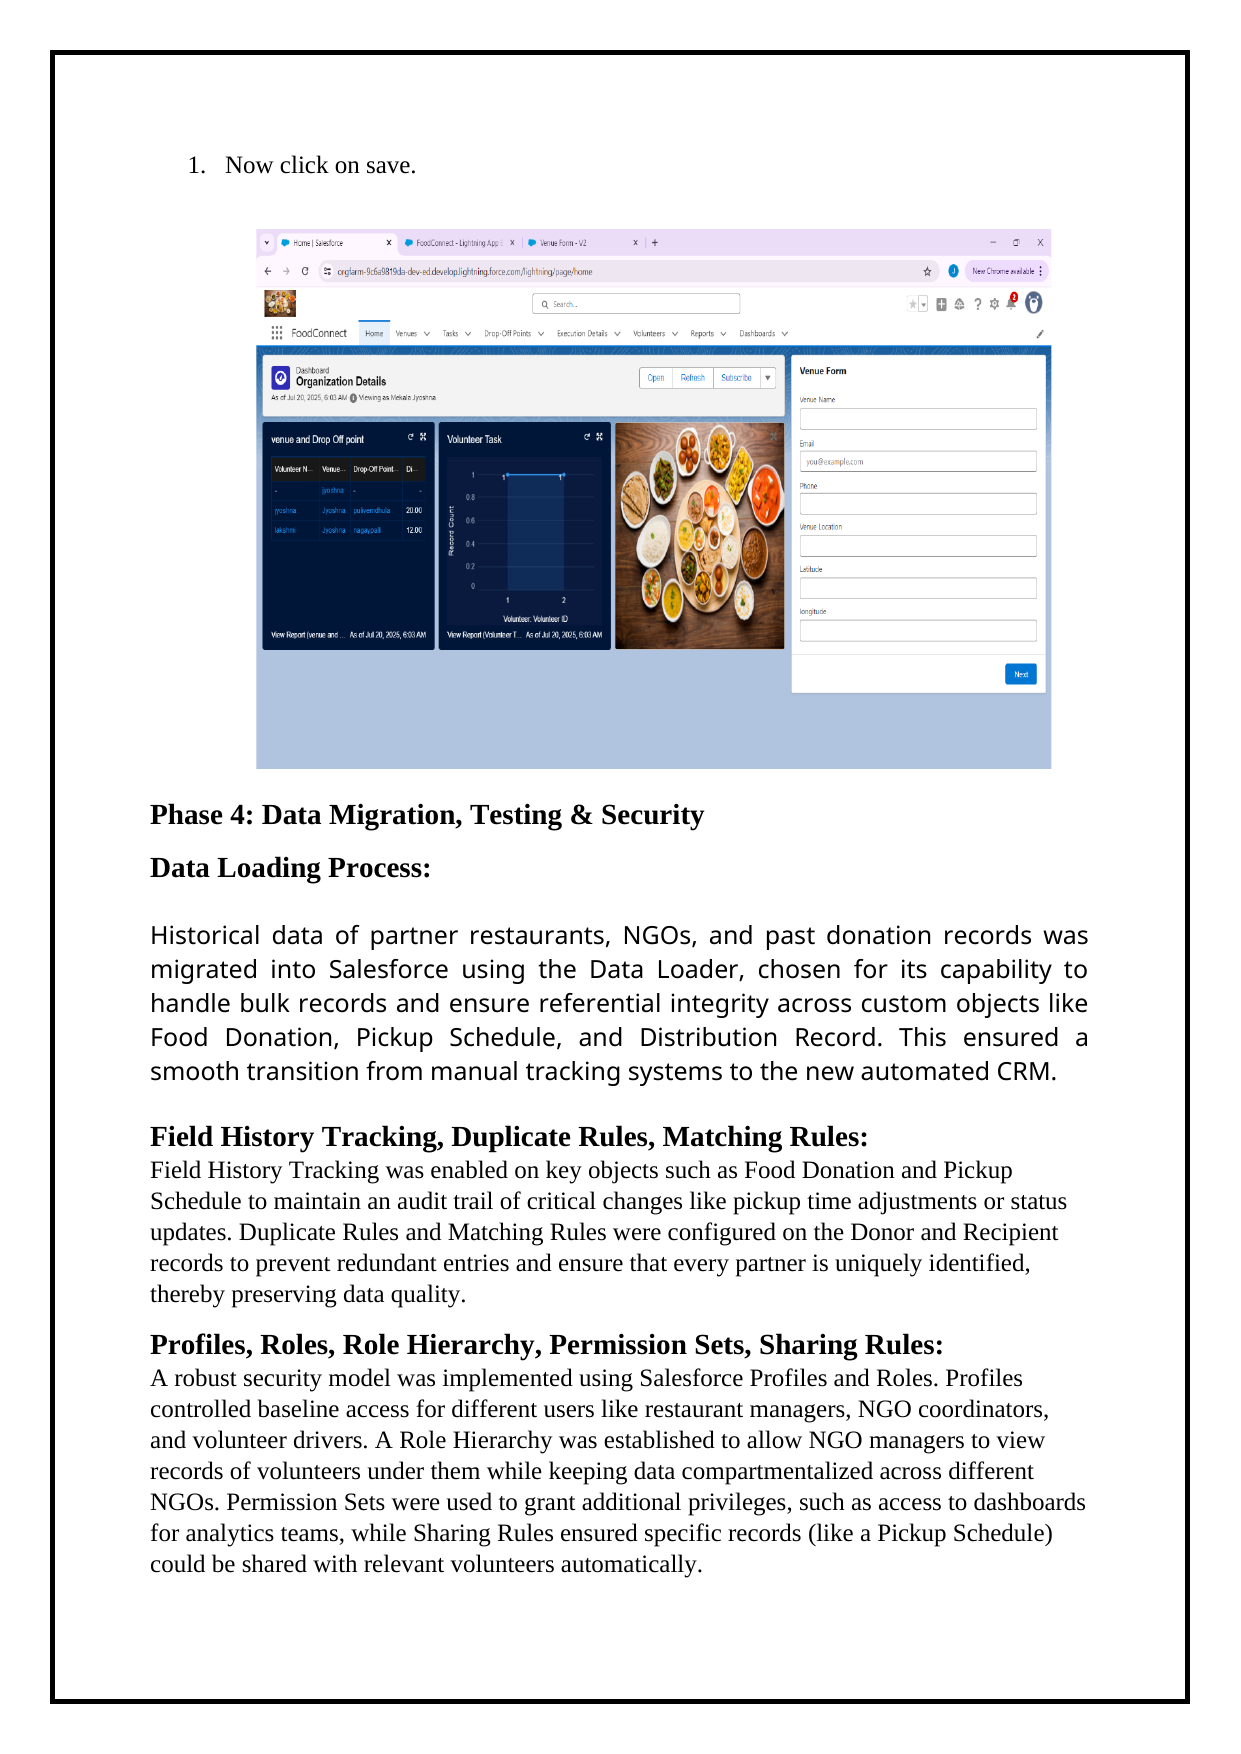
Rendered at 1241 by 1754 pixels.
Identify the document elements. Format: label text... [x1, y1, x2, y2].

text Data Loading Process: [150, 850, 1090, 884]
text Phase 4: Data Migration, Testing & Security [150, 797, 1090, 831]
text Profiles, Roles, Role Hierarchy, Permission Sets, Sharing Rules: A robust security model was implemented using Salesforce Profiles and Roles. Profiles controlled baseline access for different users like restaurant managers, NGO coordinators, and volunteer drivers. A Role Hierarchy was established to allow NGO managers to view records of volunteers under them while keeping data compartmentalized across different NGOs. Permission Sets were used to grant additional privileges, such as access to dashboards for analytics teams, while Sharing Rules ensured specific records (like a Pickup Schedule) could be shared with relevant volunteers automatically. [150, 1327, 1090, 1578]
text Field History Tracking, Duplicate Rules, Matching Rules: Field History Tracking was enabled on key objects such as Food Donation and Pickup Schedule to maintain an audit trail of critical changes like pickup time adjustments or status updates. Duplicate Rules and Matching Rules were configured on the Donor and Recipient records to prevent redundant entries and ensure that every partner is uniquely identified, thereby preserving data quality. [150, 1119, 1090, 1308]
picture [256, 229, 1052, 769]
list Now click on save. [187, 150, 1090, 179]
text Historical data of partner restaurants, NGOs, and past donation records was migrated into Salesforce using the Data Loader, chosen for its capability to handle bulk records and ensure referential integrity across custom objects like Food Donation, Pickup Schedule, and Distribution Record. This ensured a smooth transition from manual tracking systems to the new automated CRM. [150, 884, 1090, 1088]
